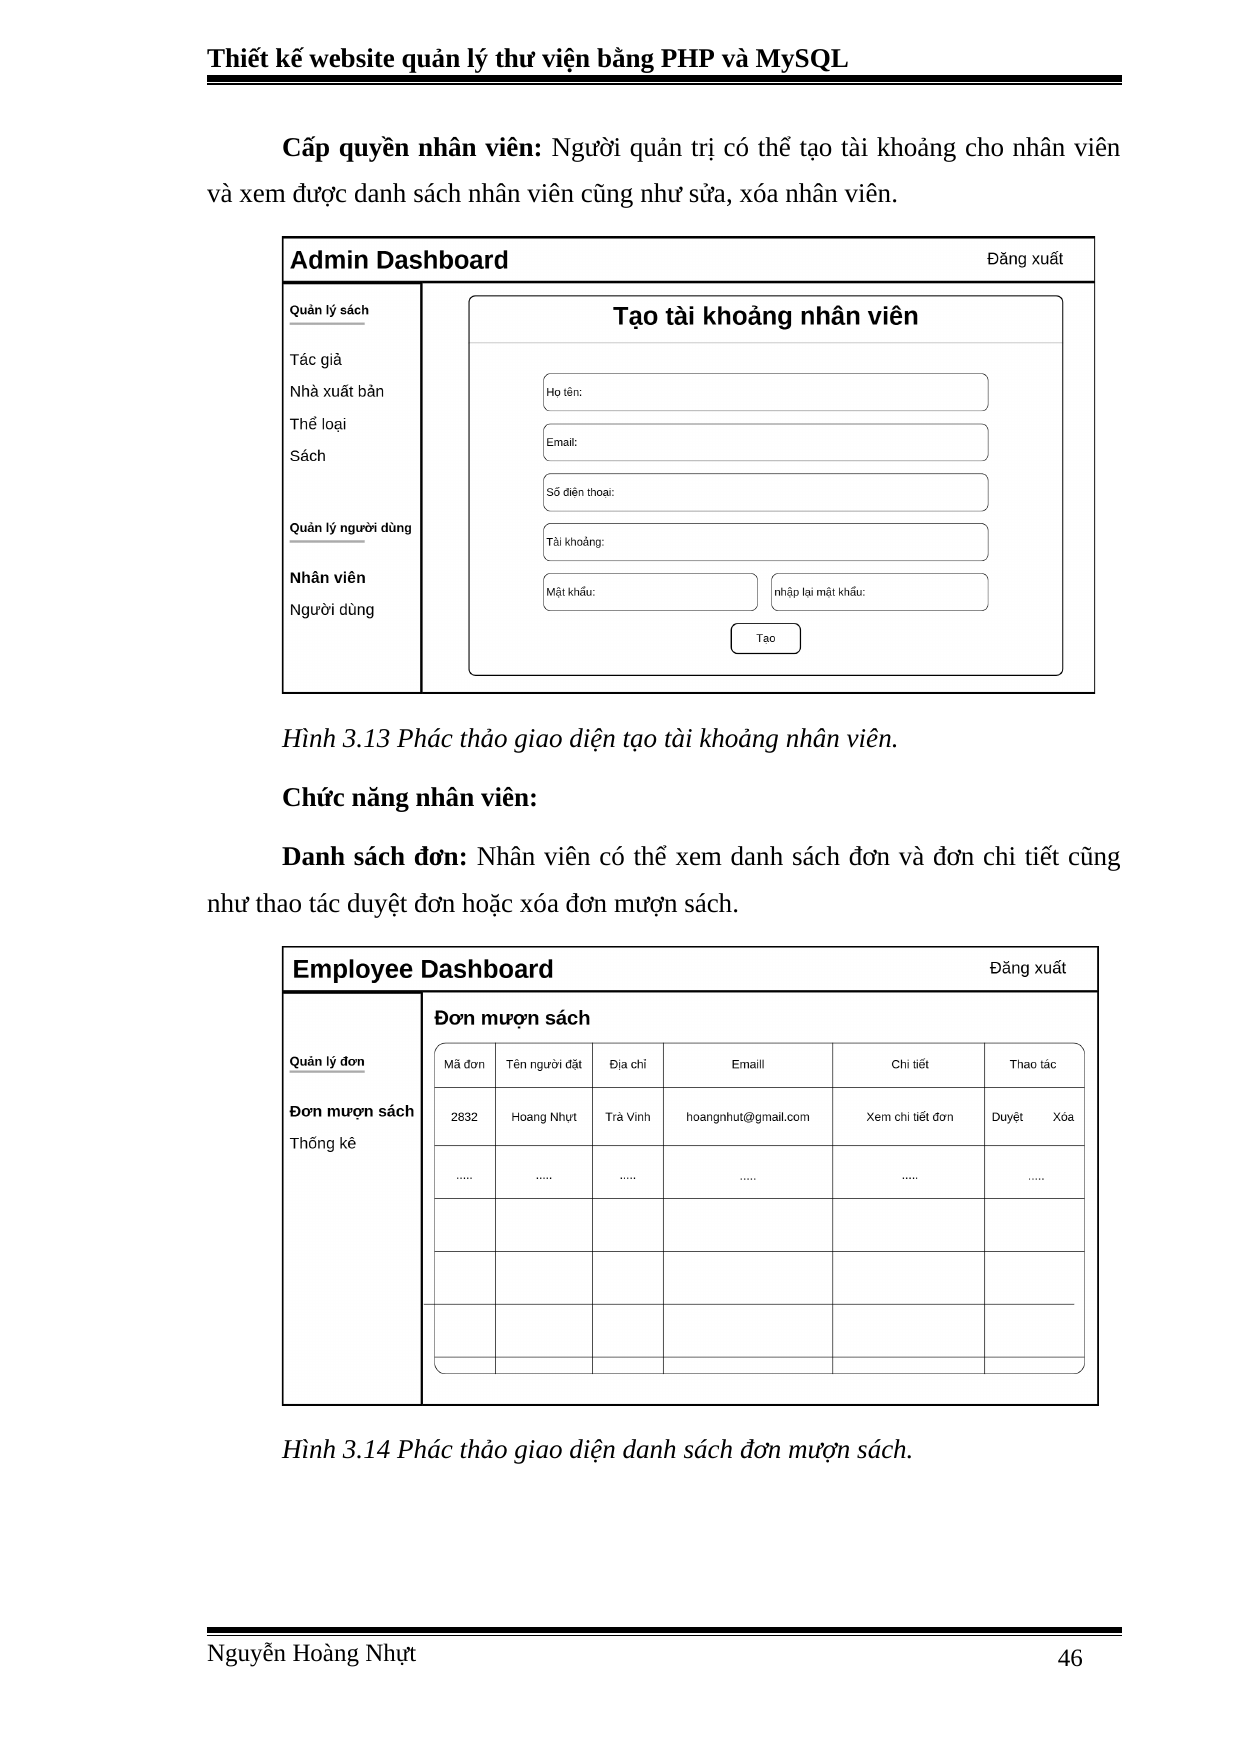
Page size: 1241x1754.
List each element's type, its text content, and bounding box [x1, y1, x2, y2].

picture [281, 236, 1096, 694]
text Hình 3.13 Phác thảo giao diện tạo tài khoảng nhân viên. [207, 722, 1122, 753]
picture [281, 946, 1099, 1406]
text Hình 3.14 Phác thảo giao diện danh sách đơn mượn sách. [207, 1433, 1122, 1464]
text Cấp quyền nhân viên: Người quản trị có thể tạo tài khoảng cho nhân viên và xem được danh sách nhân viên cũng như sửa, xóa nhân viên. [207, 131, 1122, 208]
text Danh sách đơn: Nhân viên có thể xem danh sách đơn và đơn chi tiết cũng như thao tác duyệt đơn hoặc xóa đơn mượn sách. [207, 840, 1122, 918]
text Chức năng nhân viên: [207, 781, 1122, 812]
